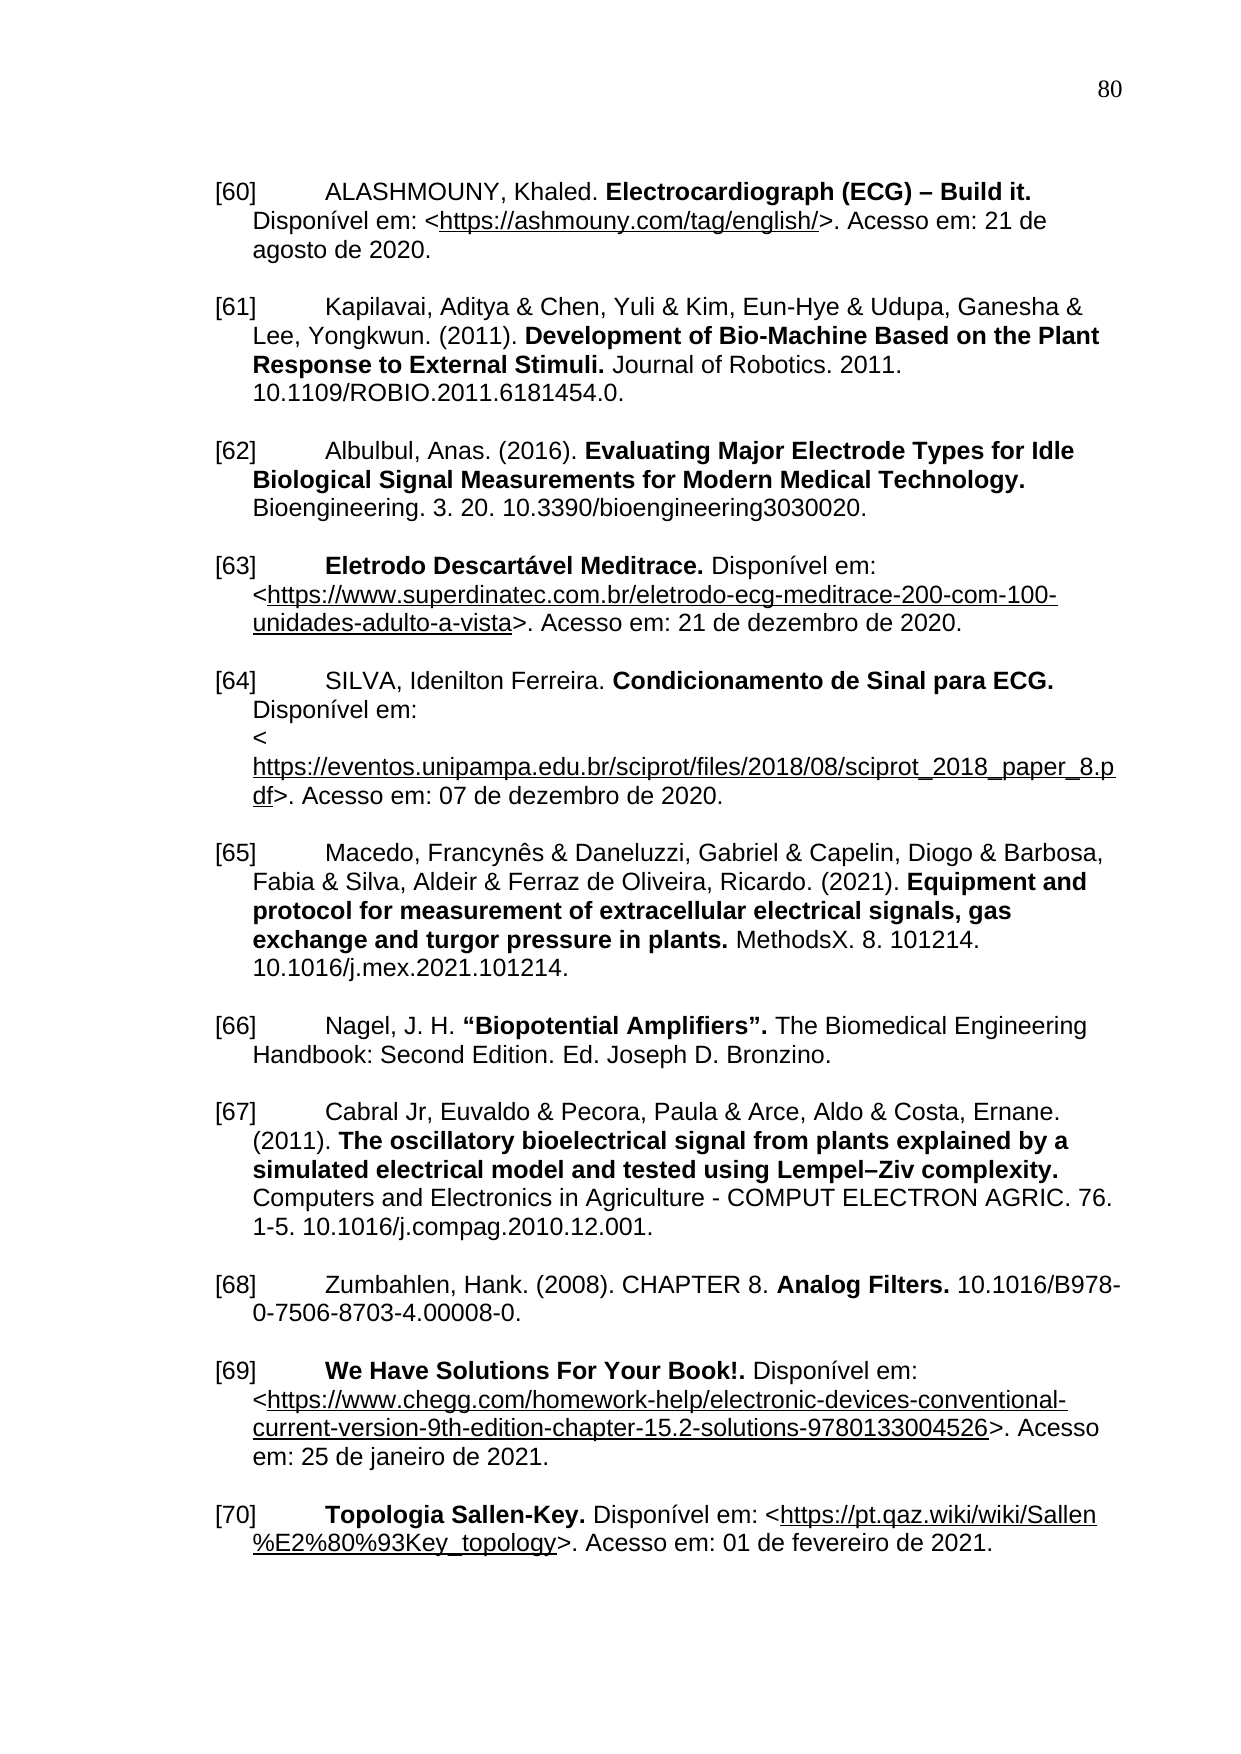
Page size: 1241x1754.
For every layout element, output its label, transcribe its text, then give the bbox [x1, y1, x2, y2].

list Nagel, J. H. “Biopotential Amplifiers”. The Biomedical Engineering Handbook: Second Edition. Ed. Joseph D. Bronzino. [215, 1011, 1122, 1068]
list SILVA, Idenilton Ferreira. Condicionamento de Sinal para ECG. Disponível em: <https://eventos.unipampa.edu.br/sciprot/files/2018/08/sciprot_2018_paper_8.pdf>. Acesso em: 07 de dezembro de 2020. [215, 666, 1122, 810]
list Albulbul, Anas. (2016). Evaluating Major Electrode Types for Idle Biological Signal Measurements for Modern Medical Technology. Bioengineering. 3. 20. 10.3390/bioengineering3030020. [215, 436, 1122, 522]
list Topologia Sallen-Key. Disponível em: <https://pt.qaz.wiki/wiki/Sallen%E2%80%93Key_topology>. Acesso em: 01 de fevereiro de 2021. [215, 1500, 1122, 1557]
list Eletrodo Descartável Meditrace. Disponível em: <https://www.superdinatec.com.br/eletrodo-ecg-meditrace-200-com-100-unidades-adulto-a-vista>. Acesso em: 21 de dezembro de 2020. [215, 551, 1122, 637]
list We Have Solutions For Your Book!. Disponível em: <https://www.chegg.com/homework-help/electronic-devices-conventional-current-version-9th-edition-chapter-15.2-solutions-9780133004526>. Acesso em: 25 de janeiro de 2021. [215, 1356, 1122, 1471]
list Zumbahlen, Hank. (2008). CHAPTER 8. Analog Filters. 10.1016/B978-0-7506-8703-4.00008-0. [215, 1270, 1122, 1327]
list Macedo, Francynês & Daneluzzi, Gabriel & Capelin, Diogo & Barbosa, Fabia & Silva, Aldeir & Ferraz de Oliveira, Ricardo. (2021). Equipment and protocol for measurement of extracellular electrical signals, gas exchange and turgor pressure in plants. MethodsX. 8. 101214. 10.1016/j.mex.2021.101214. [215, 838, 1122, 982]
list ALASHMOUNY, Khaled. Electrocardiograph (ECG) – Build it. Disponível em: <https://ashmouny.com/tag/english/>. Acesso em: 21 de agosto de 2020. [215, 177, 1122, 263]
list Cabral Jr, Euvaldo & Pecora, Paula & Arce, Aldo & Costa, Ernane. (2011). The oscillatory bioelectrical signal from plants explained by a simulated electrical model and tested using Lempel–Ziv complexity. Computers and Electronics in Agriculture - COMPUT ELECTRON AGRIC. 76. 1-5. 10.1016/j.compag.2010.12.001. [215, 1097, 1122, 1241]
list Kapilavai, Aditya & Chen, Yuli & Kim, Eun-Hye & Udupa, Ganesha & Lee, Yongkwun. (2011). Development of Bio-Machine Based on the Plant Response to External Stimuli. Journal of Robotics. 2011. 10.1109/ROBIO.2011.6181454.0. [215, 292, 1122, 407]
